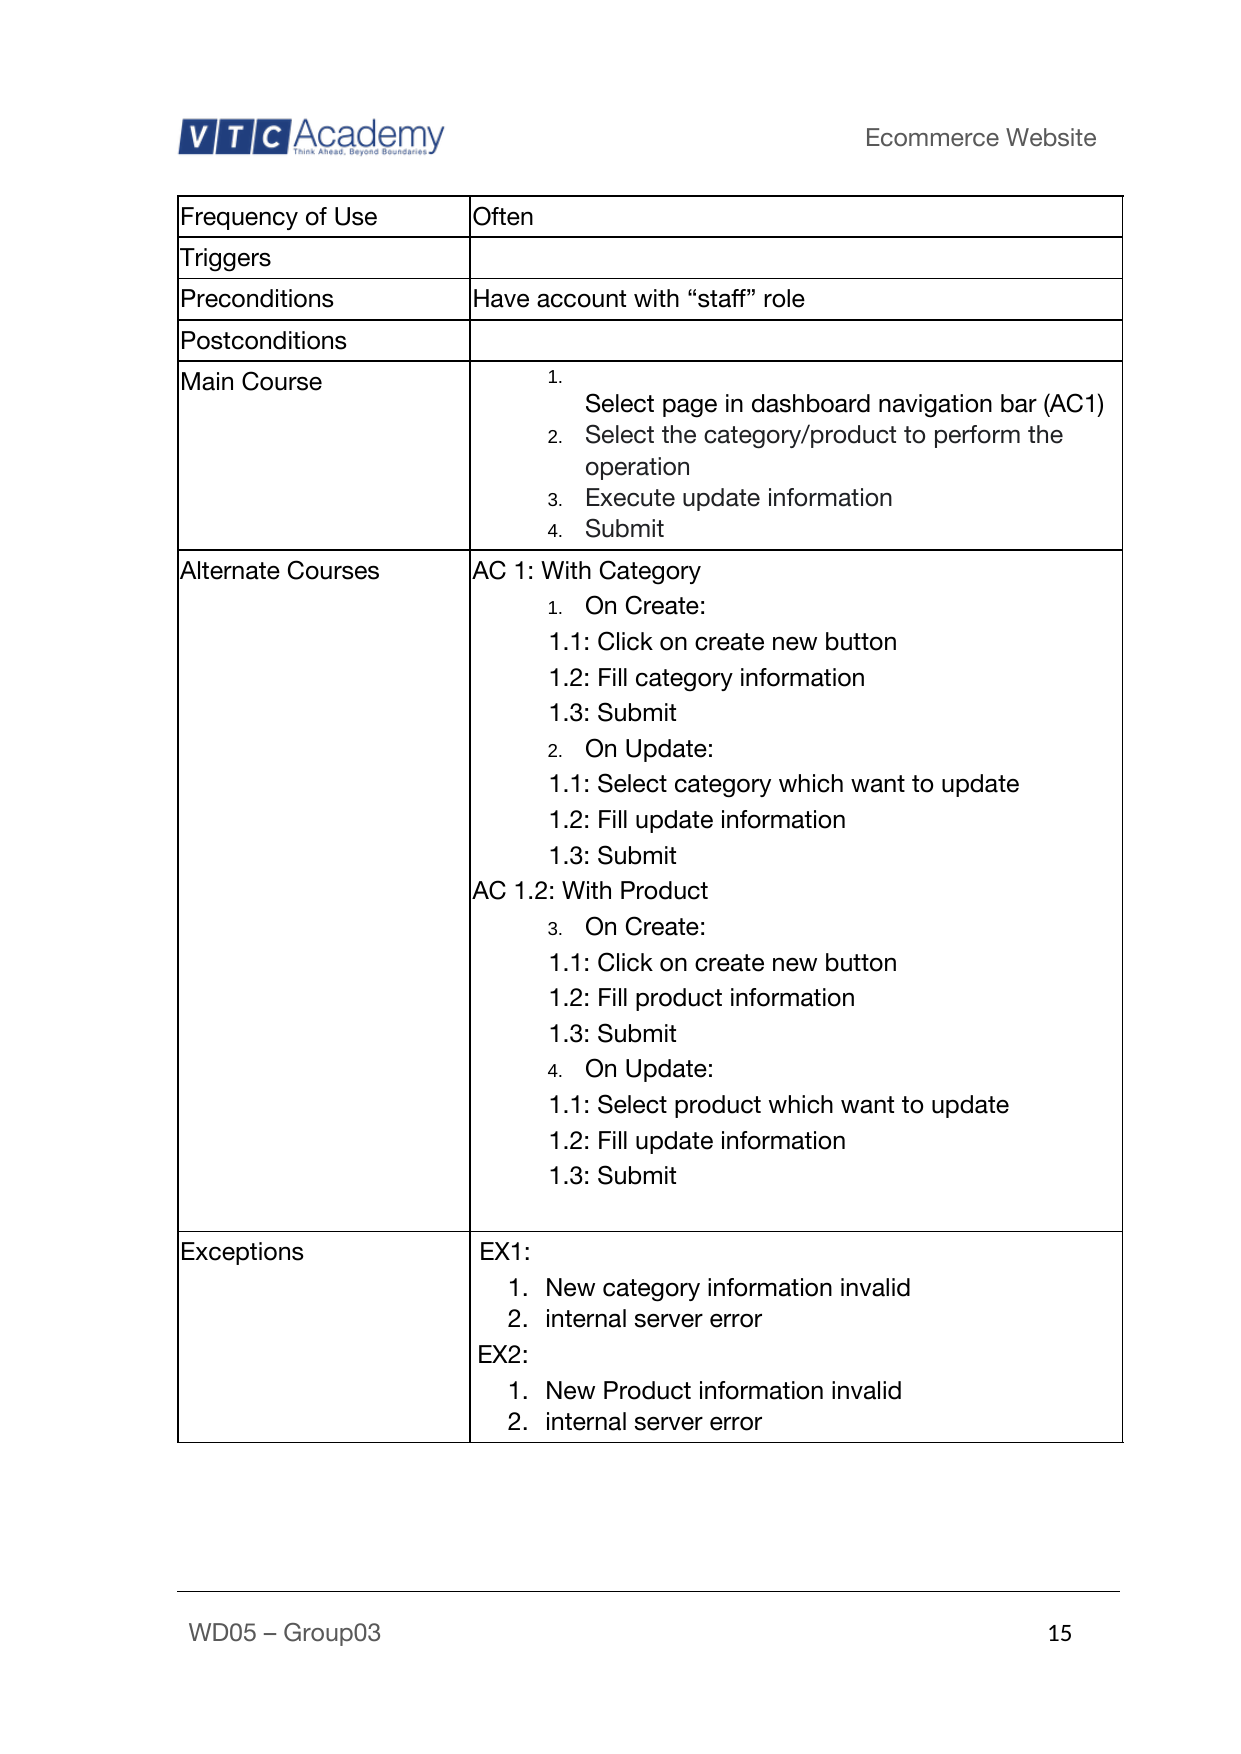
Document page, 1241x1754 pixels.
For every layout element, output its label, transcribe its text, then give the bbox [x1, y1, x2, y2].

table_cell Often [471, 197, 1122, 236]
table_cell AC 1: With Category On Create: 1.1: Click on create new button 1.2: Fill category information 1.3: Submit On Update: 1.1: Select category which want to update 1.2: Fill update information 1.3: Submit AC 1.2: With Product On Create: 1.1: Click on create new button 1.2: Fill product information 1.3: Submit On Update: 1.1: Select product which want to update 1.2: Fill update information 1.3: Submit [471, 551, 1122, 1231]
table_cell Exceptions [179, 1232, 469, 1442]
table_cell Main Course [179, 362, 469, 549]
table_cell [471, 321, 1122, 360]
table_cell Triggers [179, 238, 469, 278]
table_cell Alternate Courses [179, 551, 469, 1231]
table_cell Preconditions [179, 279, 469, 319]
table_cell Have account with “staff” role [471, 279, 1122, 319]
table_cell EX1: New category information invalid internal server error EX2: New Product information invalid internal server error [471, 1232, 1122, 1442]
table_cell Frequency of Use [179, 197, 469, 236]
table_cell Postconditions [179, 321, 469, 360]
table_cell Select page in dashboard navigation bar (AC1) Select the category/product to perform the operation Execute update information Submit [471, 362, 1122, 549]
picture [169, 111, 454, 164]
table_cell [471, 238, 1122, 278]
